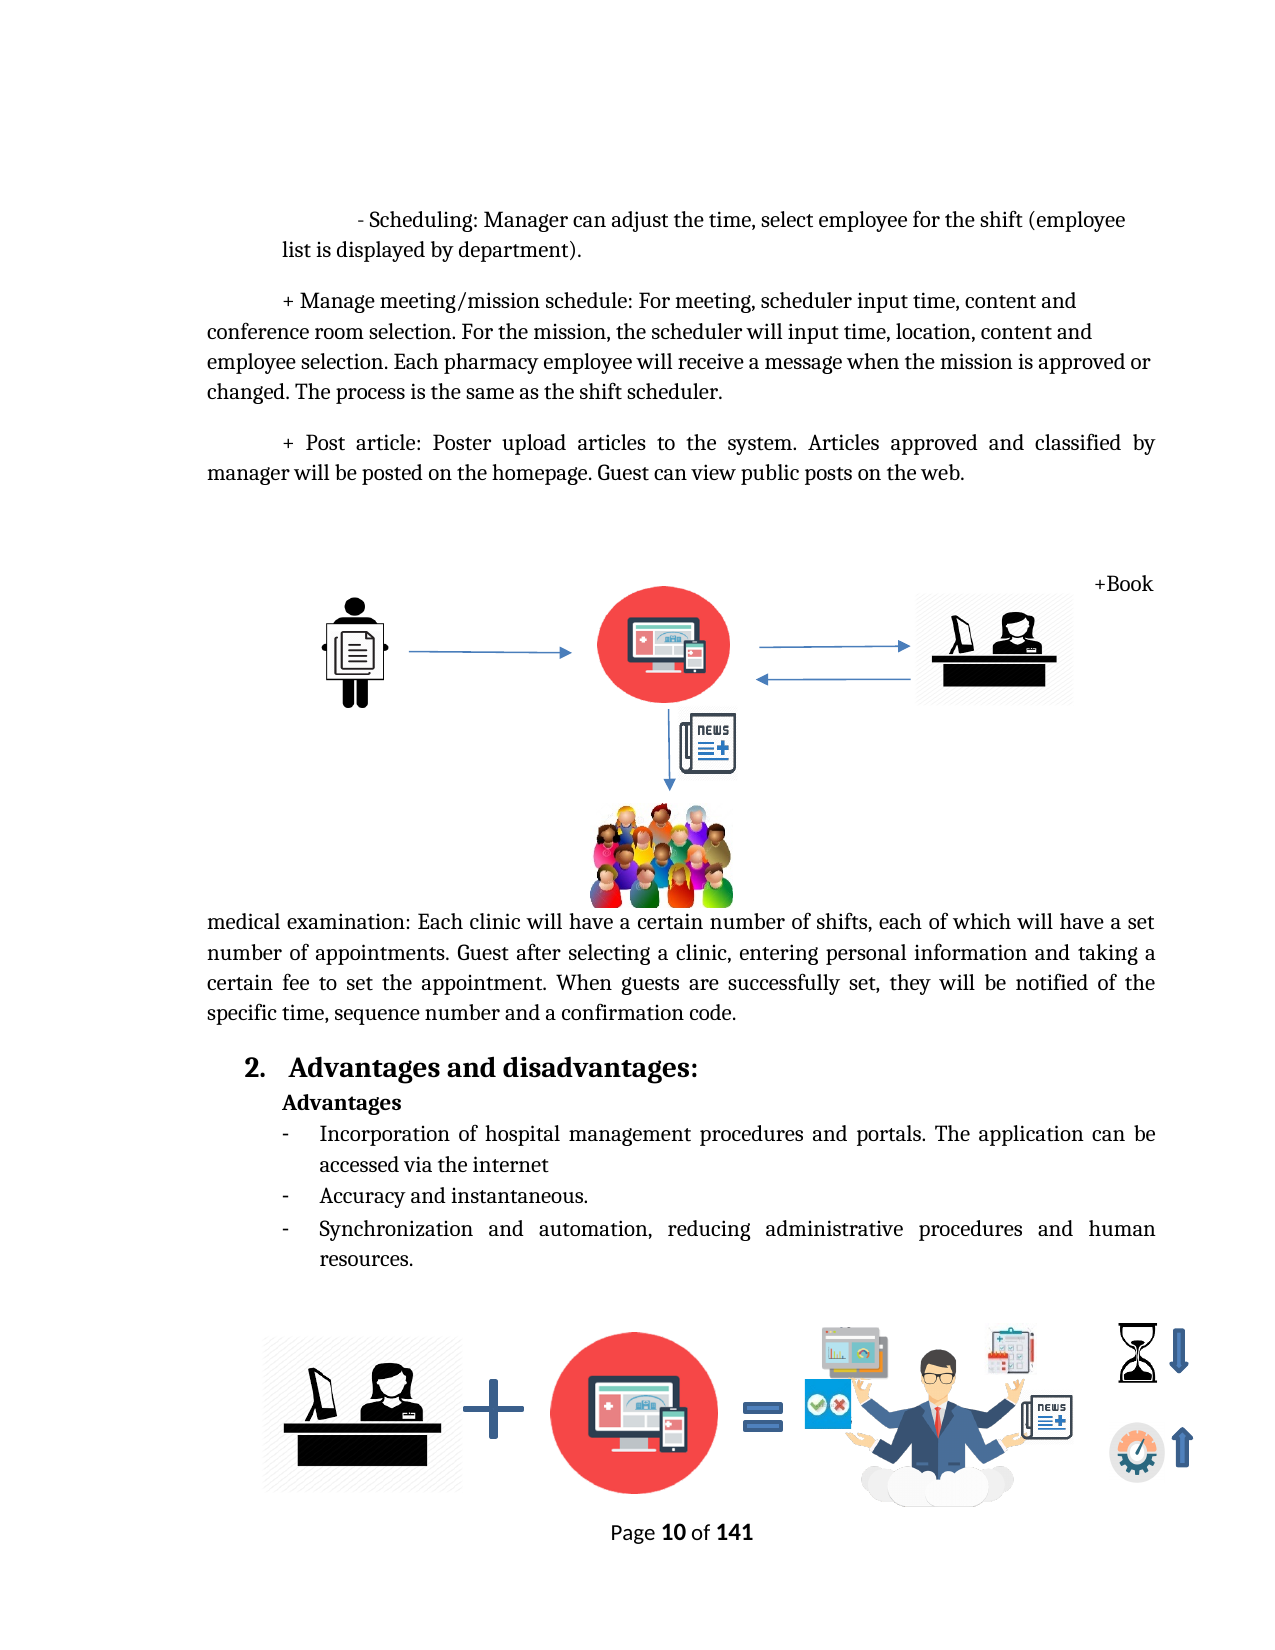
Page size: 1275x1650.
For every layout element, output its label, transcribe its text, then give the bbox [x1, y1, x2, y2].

picture [550, 1332, 718, 1494]
text + Post article: Poster upload articles to the system. Articles approved and classified by manager will be posted on the homepage. Guest can view public posts on the web. [207, 430, 1157, 487]
list Advantages [282, 1089, 1157, 1116]
picture [1109, 1323, 1164, 1383]
list Synchronization and automation, reducing administrative procedures and human resources. [282, 1214, 1157, 1272]
list Accuracy and instantaneous. [282, 1182, 1157, 1209]
picture [261, 1335, 463, 1493]
text + Manage meeting/mission schedule: For meeting, scheduler input time, content and conference room selection. For the mission, the scheduler will input time, location, content and employee selection. Each pharmacy employee will receive a message when the mission is approved or changed. The process is the same as the shift scheduler. [207, 288, 1157, 405]
list Incorporation of hospital management procedures and portals. The application can be accessed via the internet [282, 1119, 1157, 1178]
picture [914, 592, 1074, 706]
picture [1109, 1422, 1165, 1483]
list Advantages and disadvantages: [244, 1051, 1157, 1084]
picture [597, 586, 730, 703]
picture [807, 1323, 1074, 1507]
picture [677, 705, 738, 781]
picture [590, 803, 733, 908]
text +Book medical examination: Each clinic will have a certain number of shifts, each of which will have a set number of appointments. Guest after selecting a clinic, entering personal information and taking a certain fee to set the appointment. When guests are successfully set, they will be notified of the specific time, sequence number and a confirmation code. [207, 571, 1157, 1026]
picture [290, 595, 421, 710]
text - Scheduling: Manager can adjust the time, select employee for the shift (employee list is displayed by department). [282, 207, 1157, 264]
